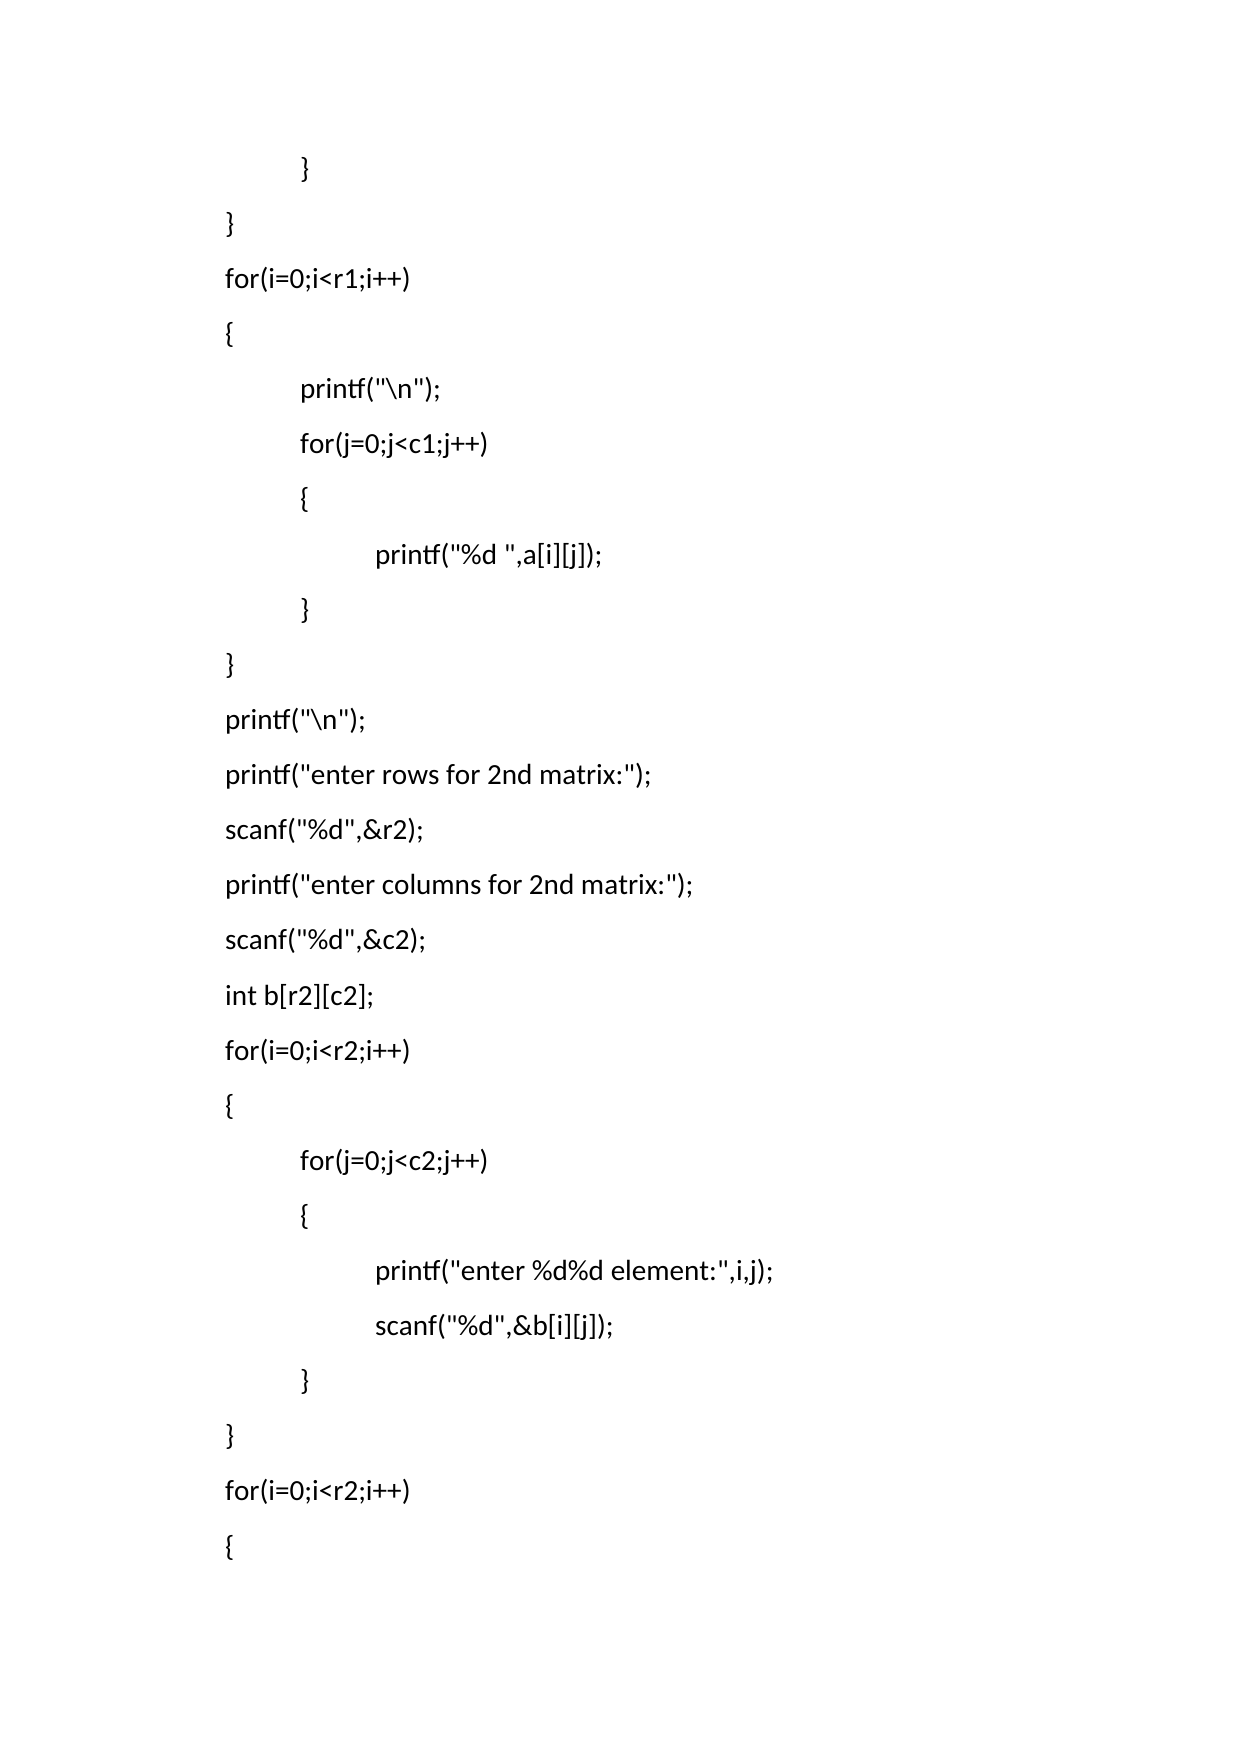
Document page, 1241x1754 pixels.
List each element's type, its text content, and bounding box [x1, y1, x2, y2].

text printf("enter %d%d element:",i,j); [150, 1252, 1090, 1288]
text } [150, 205, 1090, 241]
text printf("\n"); [150, 701, 1090, 737]
text scanf("%d",&b[i][j]); [150, 1307, 1090, 1343]
text } [150, 150, 1090, 186]
text } [150, 1417, 1090, 1453]
text } [150, 1362, 1090, 1398]
text { [150, 315, 1090, 351]
text } [150, 646, 1090, 682]
text for(j=0;j<c2;j++) [150, 1142, 1090, 1177]
text } [150, 591, 1090, 626]
text for(i=0;i<r2;i++) [150, 1472, 1090, 1508]
text for(i=0;i<r1;i++) [150, 260, 1090, 296]
text int b[r2][c2]; [150, 977, 1090, 1012]
text { [150, 1197, 1090, 1233]
text printf("enter rows for 2nd matrix:"); [150, 756, 1090, 792]
text for(j=0;j<c1;j++) [150, 426, 1090, 461]
text for(i=0;i<r2;i++) [150, 1032, 1090, 1067]
text printf("%d ",a[i][j]); [150, 536, 1090, 571]
text printf("\n"); [150, 370, 1090, 406]
text scanf("%d",&c2); [150, 921, 1090, 957]
text { [150, 481, 1090, 516]
text { [150, 1528, 1090, 1563]
text { [150, 1087, 1090, 1122]
text printf("enter columns for 2nd matrix:"); [150, 866, 1090, 902]
text scanf("%d",&r2); [150, 811, 1090, 847]
